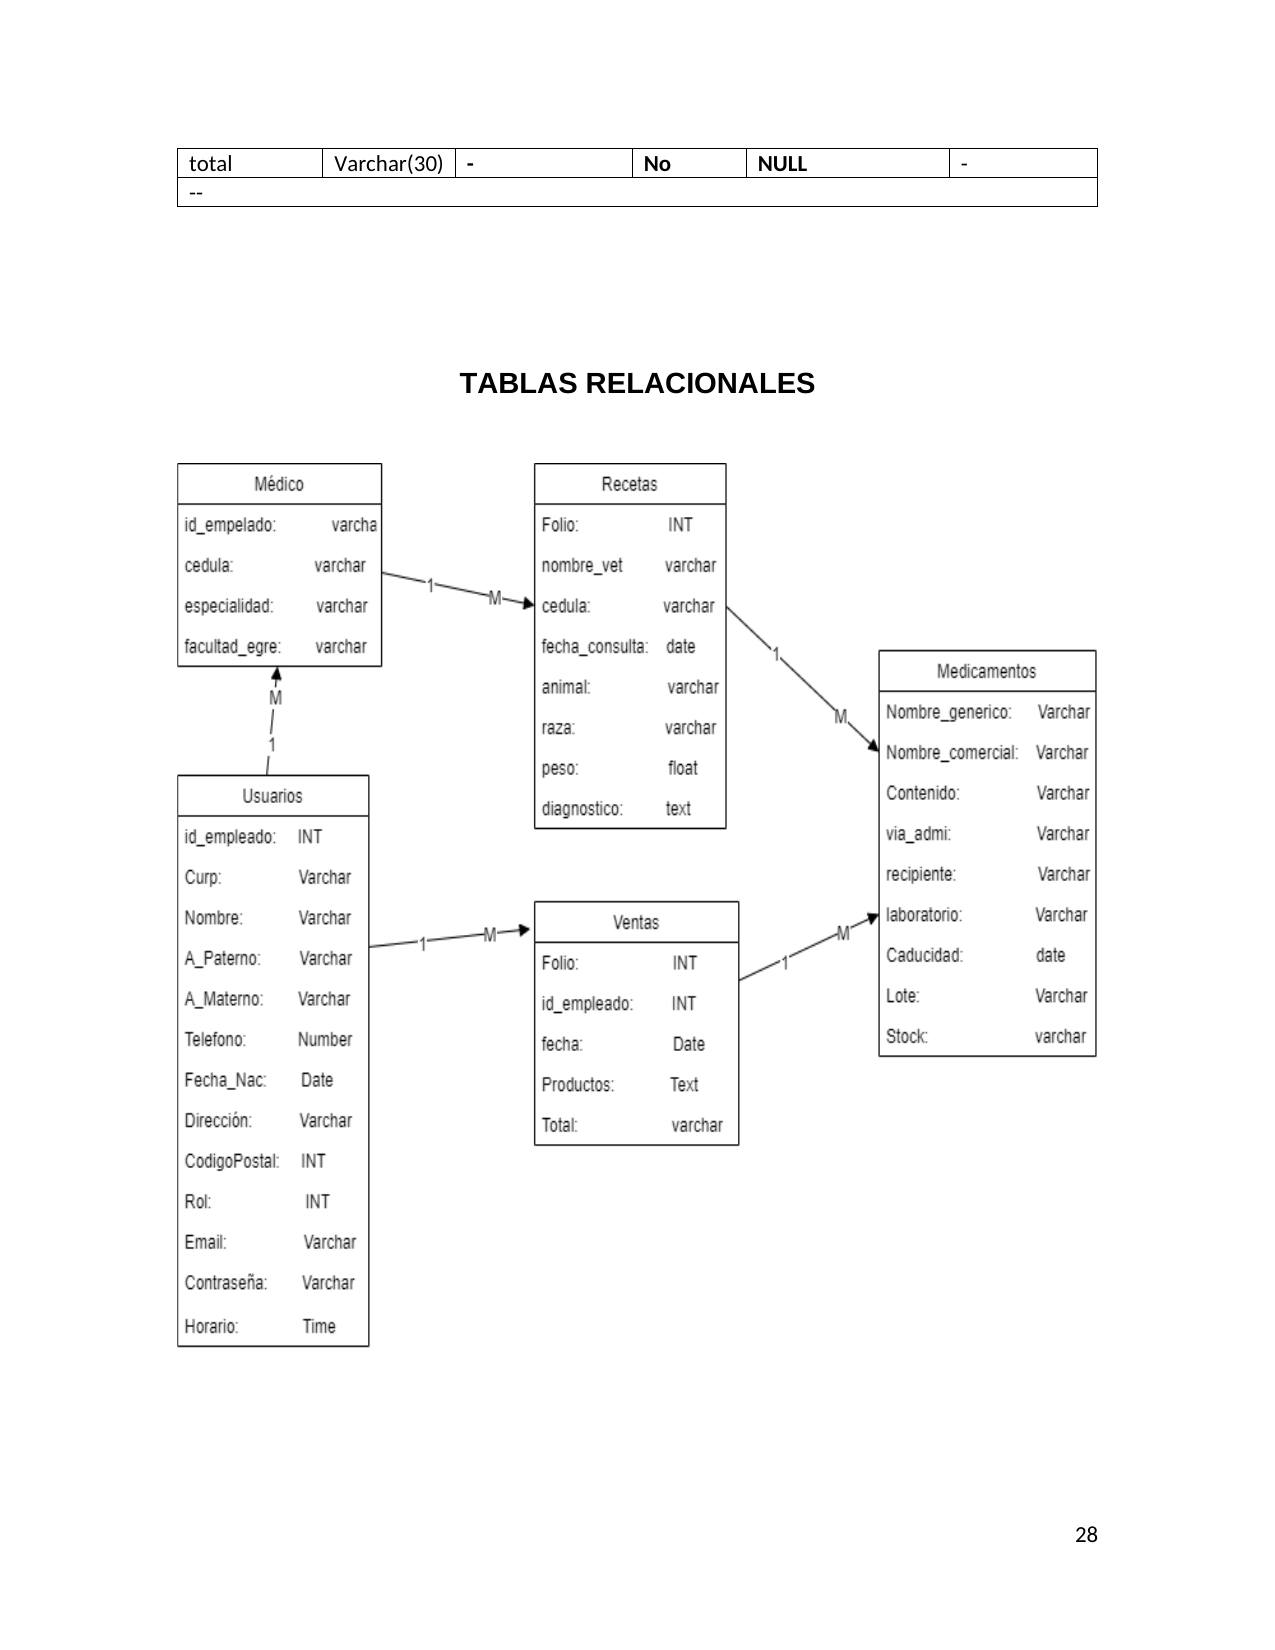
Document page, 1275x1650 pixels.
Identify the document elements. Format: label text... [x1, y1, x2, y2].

table_cell -- [178, 178, 1097, 206]
table_cell NULL [747, 149, 949, 177]
text TABLAS RELACIONALES [177, 366, 1098, 399]
table_cell - [950, 149, 1097, 177]
table_cell No [633, 149, 746, 177]
table_cell - [456, 149, 632, 177]
table_cell total [178, 149, 322, 177]
table_cell Varchar(30) [323, 149, 455, 177]
picture [177, 463, 1098, 1352]
